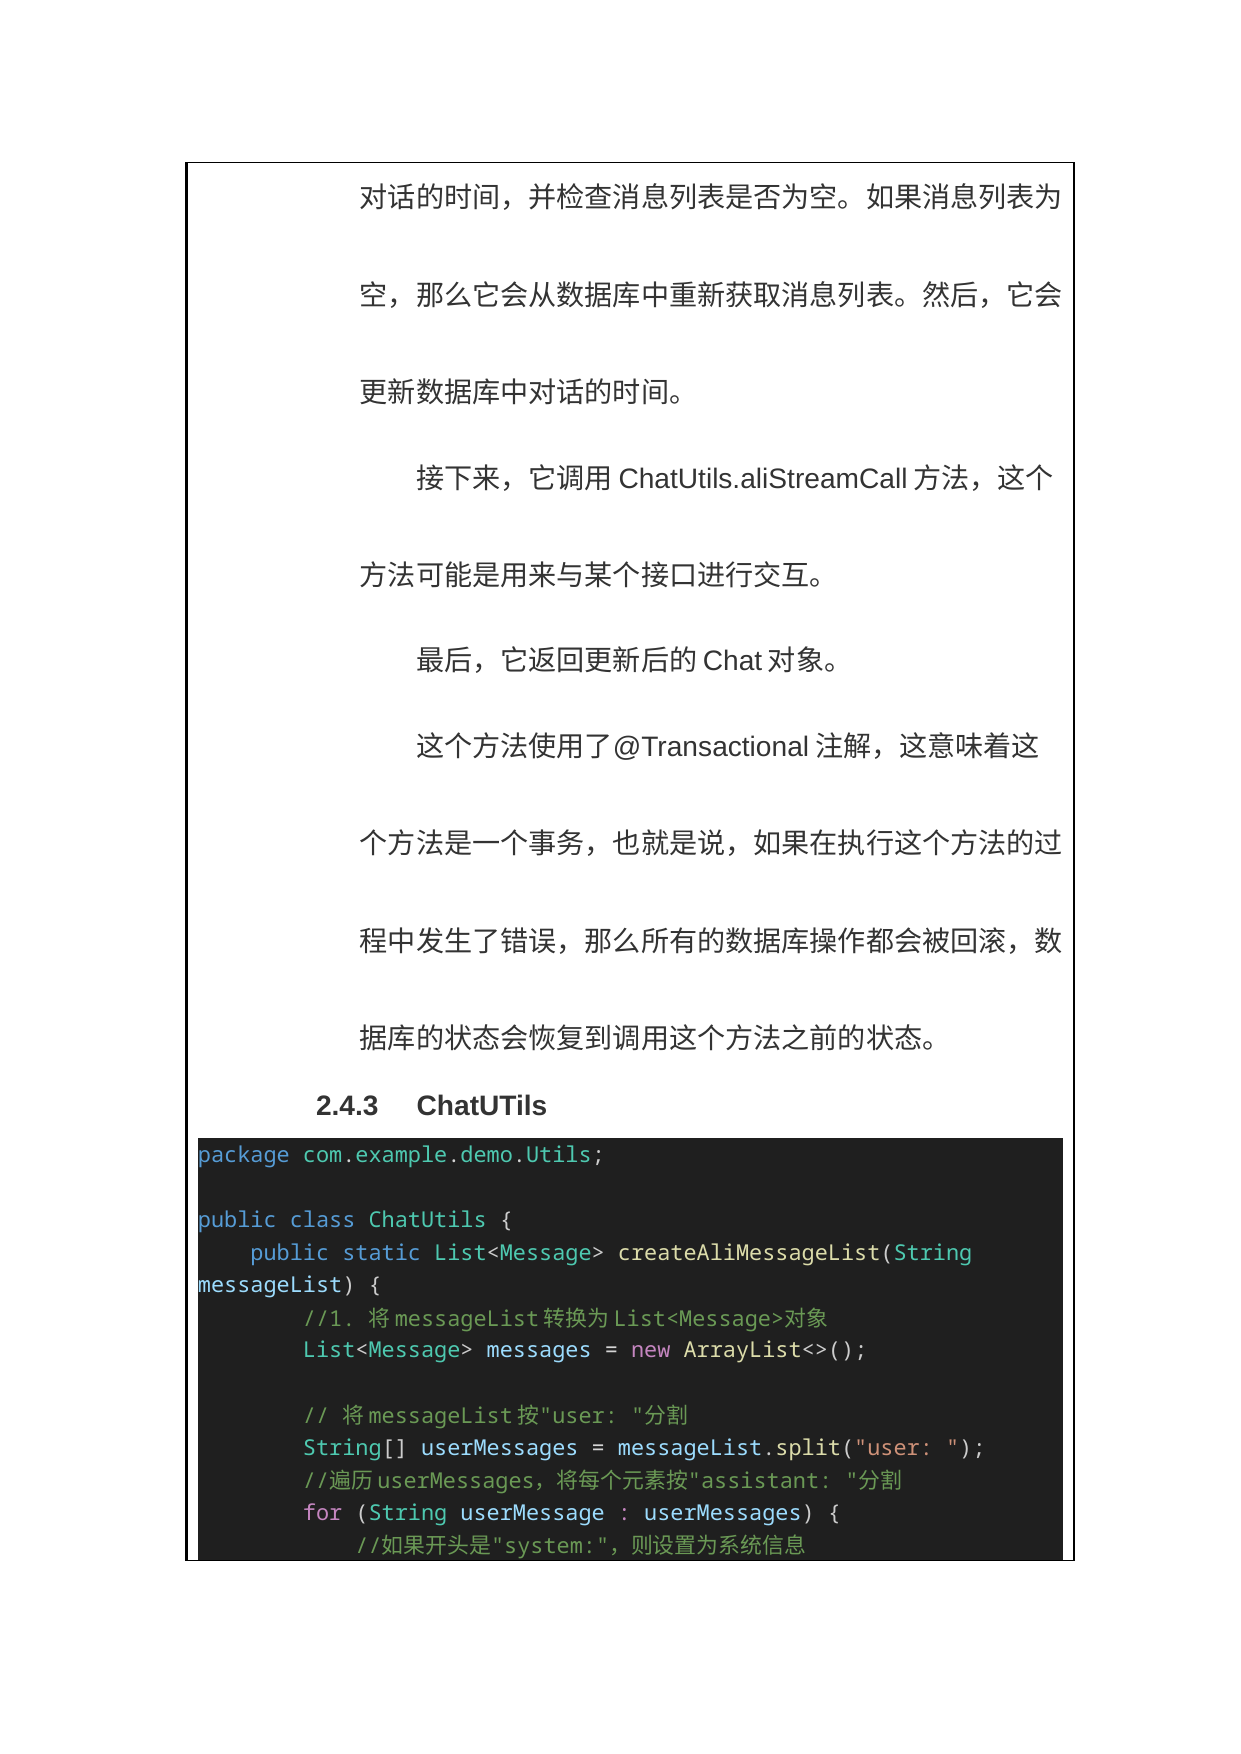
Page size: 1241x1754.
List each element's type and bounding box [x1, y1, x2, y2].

table_cell [188, 163, 1073, 1560]
